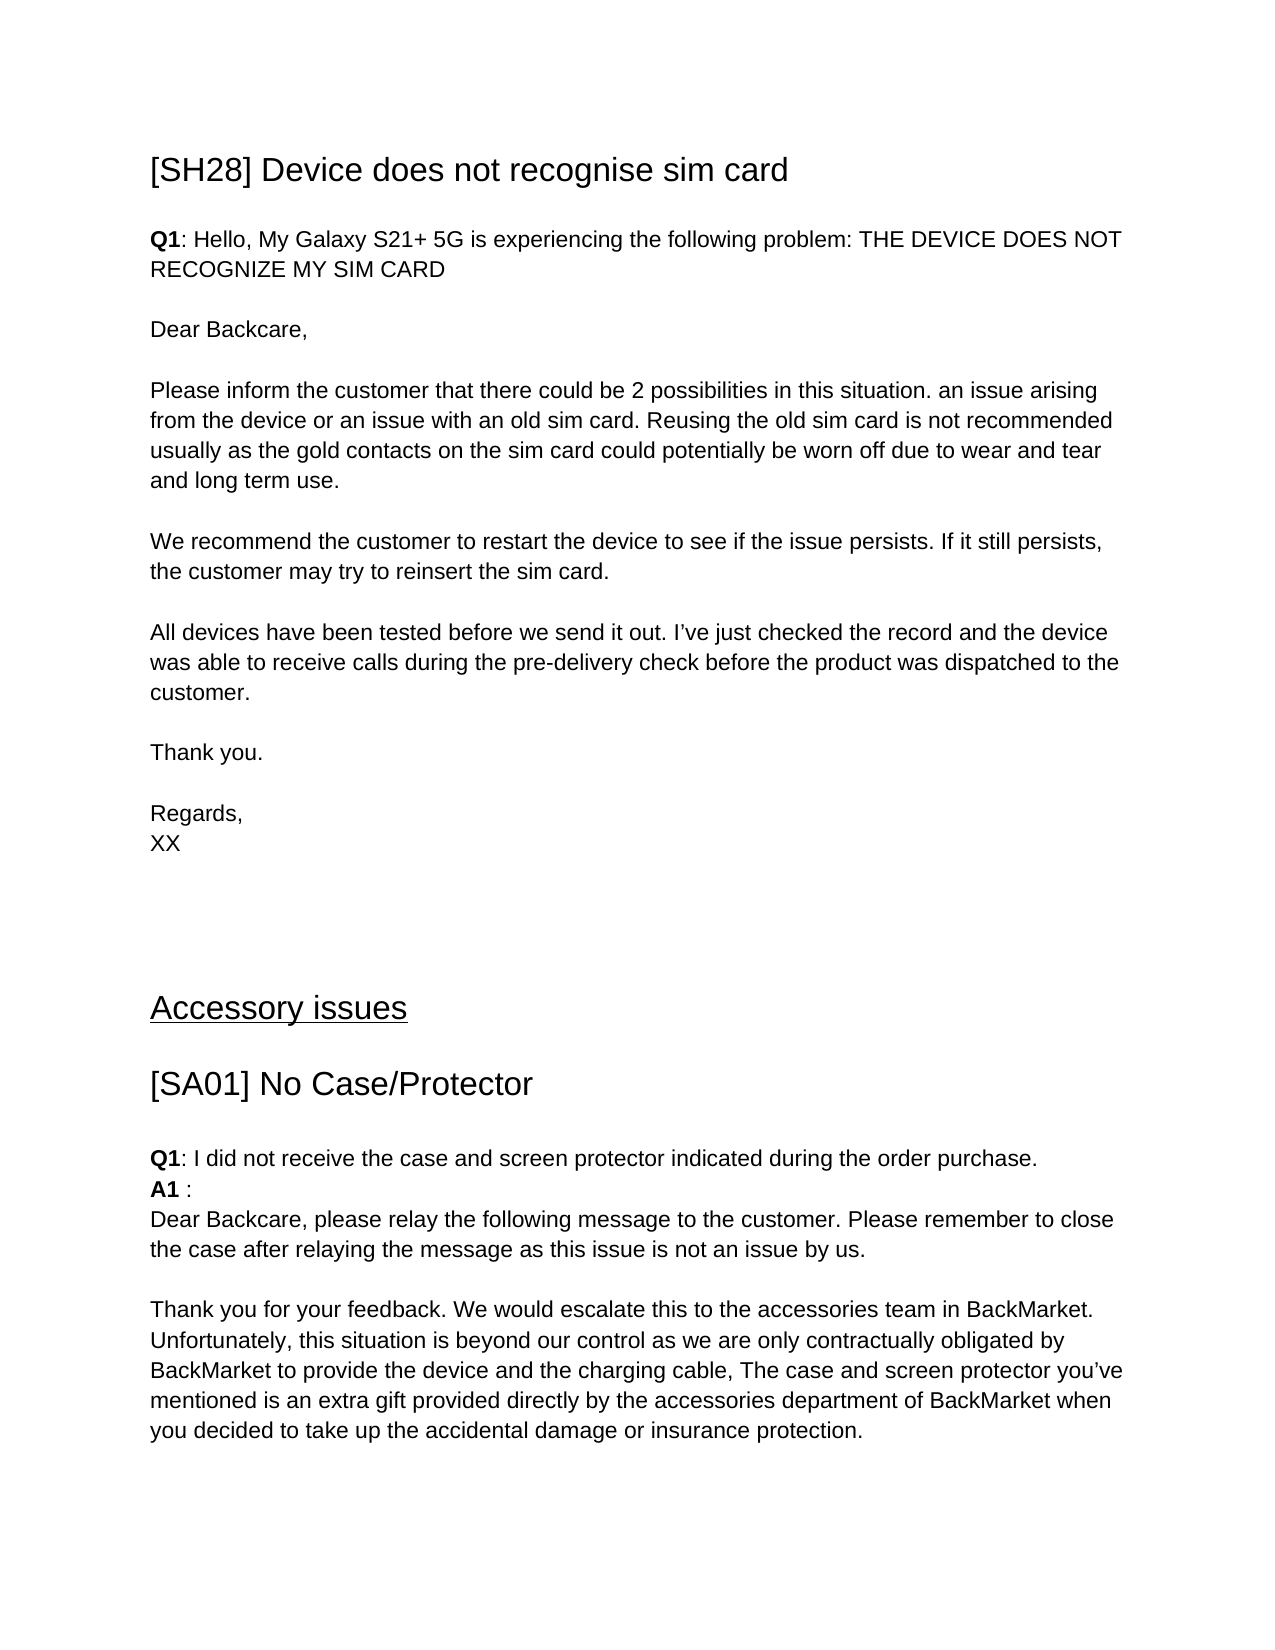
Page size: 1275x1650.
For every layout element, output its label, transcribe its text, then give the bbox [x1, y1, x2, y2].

subtitle Accessory issues [150, 988, 1125, 1027]
text Please inform the customer that there could be 2 possibilities in this situation. an issue arising from the device or an issue with an old sim card. Reusing the old sim card is not recommended usually as the gold contacts on the sim card could potentially be worn off due to wear and tear and long term use. [150, 377, 1125, 494]
text Q1: Hello, My Galaxy S21+ 5G is experiencing the following problem: THE DEVICE DOES NOT RECOGNIZE MY SIM CARD [150, 226, 1125, 282]
text We recommend the customer to restart the device to see if the issue persists. If it still persists, the customer may try to reinsert the sim card. [150, 528, 1125, 584]
subtitle [SH28] Device does not recognise sim card [150, 150, 1125, 188]
text Thank you. [150, 709, 1125, 766]
text All devices have been tested before we send it out. I’ve just checked the record and the device was able to receive calls during the pre-delivery check before the product was dispatched to the customer. [150, 618, 1125, 705]
text A1 : [150, 1176, 1125, 1202]
text Q1: I did not receive the case and screen protector indicated during the order purchase. [150, 1145, 1125, 1172]
subtitle [SA01] No Case/Protector [150, 1064, 1125, 1103]
text Dear Backcare, [150, 316, 1125, 343]
text XX [150, 830, 1125, 856]
text Thank you for your feedback. We would escalate this to the accessories team in BackMarket. Unfortunately, this situation is beyond our control as we are only contractually obligated by BackMarket to provide the device and the charging cable, The case and screen protector you’ve mentioned is an extra gift provided directly by the accessories department of BackMarket when you decided to take up the accidental damage or insurance protection. [150, 1296, 1125, 1443]
text Regards, [150, 800, 1125, 826]
